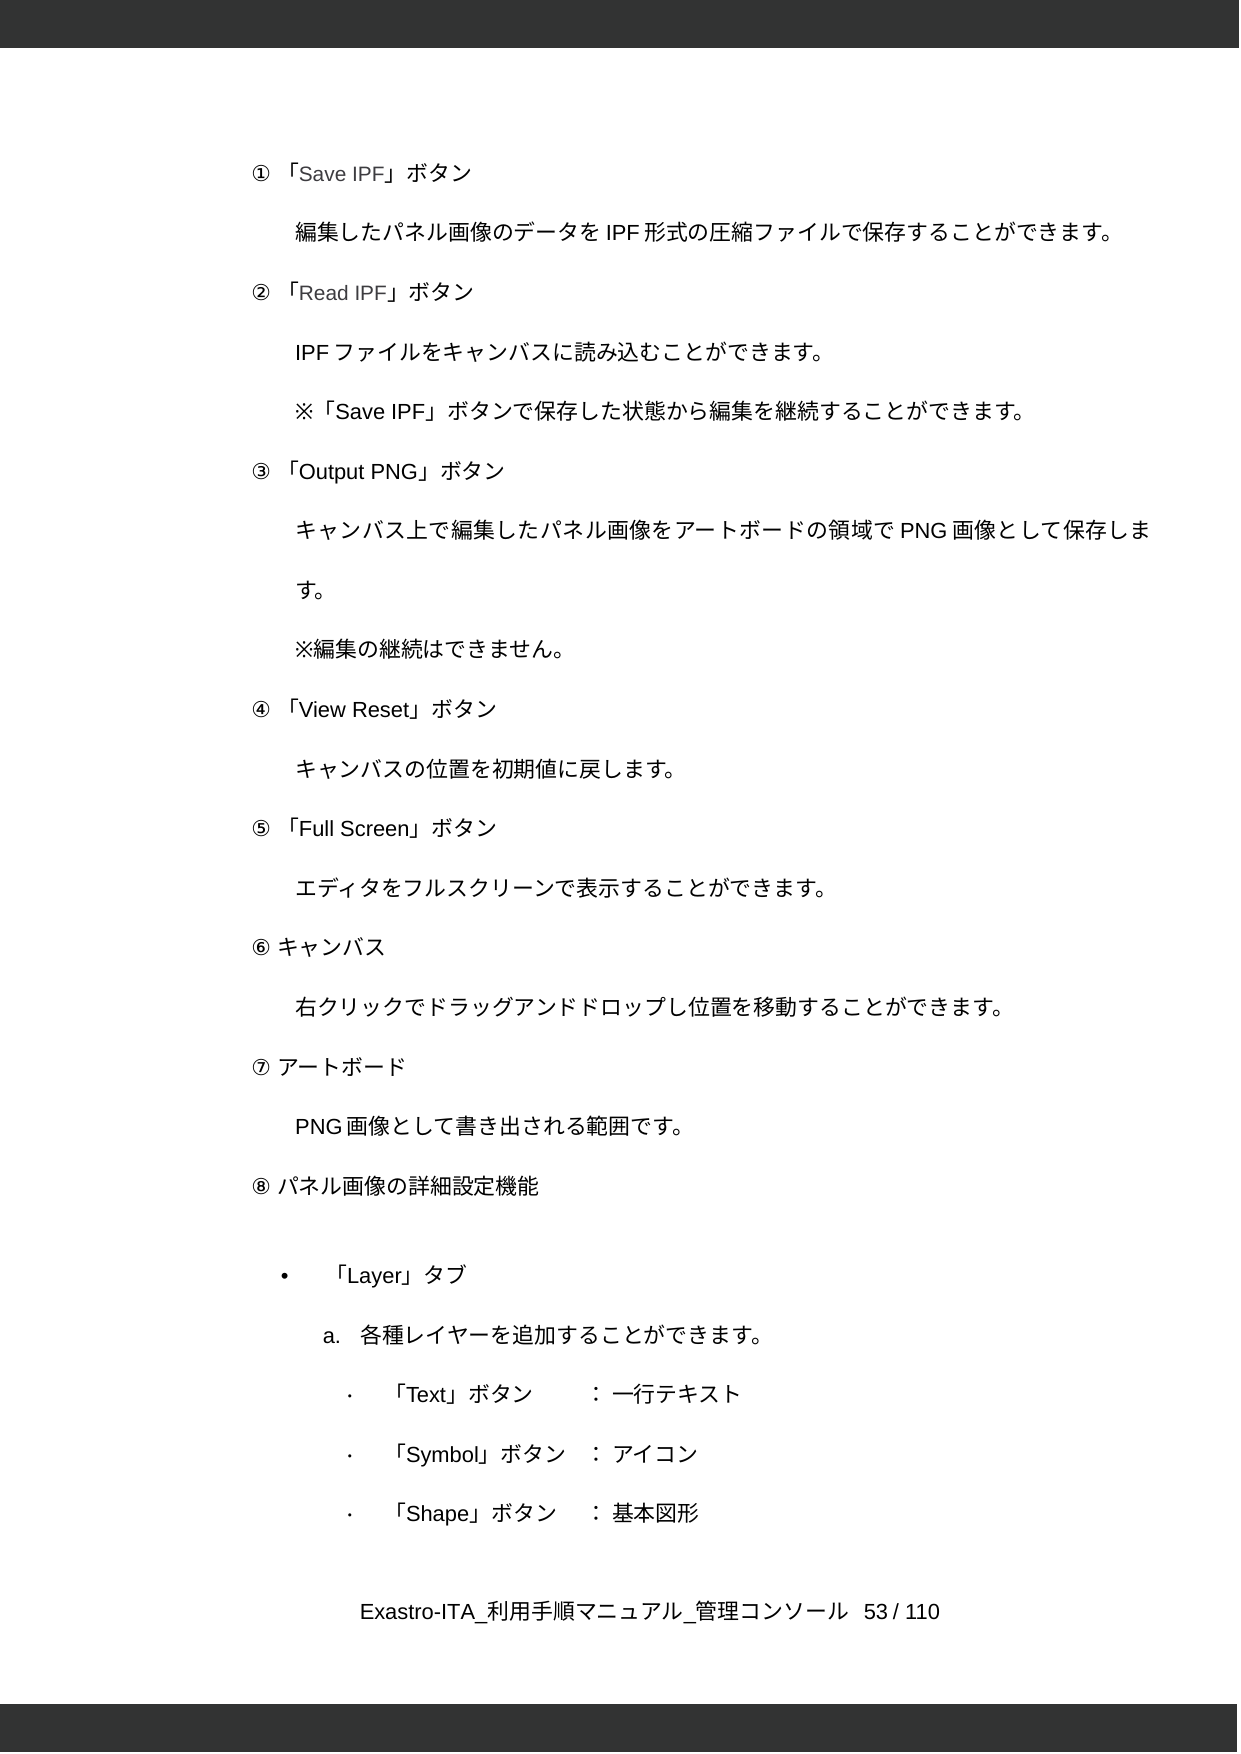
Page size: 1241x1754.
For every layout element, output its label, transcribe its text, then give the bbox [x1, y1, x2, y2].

subtitle 「Save IPF」ボタン 編集したパネル画像のデータをIPF形式の圧縮ファイルで保存することができます。 [251, 142, 1152, 261]
list 「Layer」タブ [281, 1244, 1152, 1304]
subtitle 「Read IPF」ボタン IPFファイルをキャンバスに読み込むことができます。 ※「Save IPF」ボタンで保存した状態から編集を継続することができます。 [251, 261, 1152, 440]
subtitle 「Full Screen」ボタン エディタをフルスクリーンで表示することができます。 [251, 797, 1152, 916]
list 「Symbol」ボタン ： アイコン [347, 1423, 1152, 1482]
subtitle 「Output PNG」ボタン キャンバス上で編集したパネル画像をアートボードの領域でPNG画像として保存します。 ※編集の継続はできません。 [251, 440, 1152, 678]
list 「Text」ボタン ： 一行テキスト [347, 1363, 1152, 1423]
subtitle アートボード PNG画像として書き出される範囲です。 [251, 1036, 1152, 1155]
subtitle 「View Reset」ボタン キャンバスの位置を初期値に戻します。 [251, 678, 1152, 797]
subtitle キャンバス 右クリックでドラッグアンドドロップし位置を移動することができます。 [251, 916, 1152, 1036]
list 「Shape」ボタン ： 基本図形 [347, 1482, 1152, 1542]
picture [0, 0, 1239, 48]
list 各種レイヤーを追加することができます。 [323, 1304, 1152, 1363]
picture [0, 1704, 1237, 1752]
subtitle パネル画像の詳細設定機能 [251, 1155, 1152, 1214]
